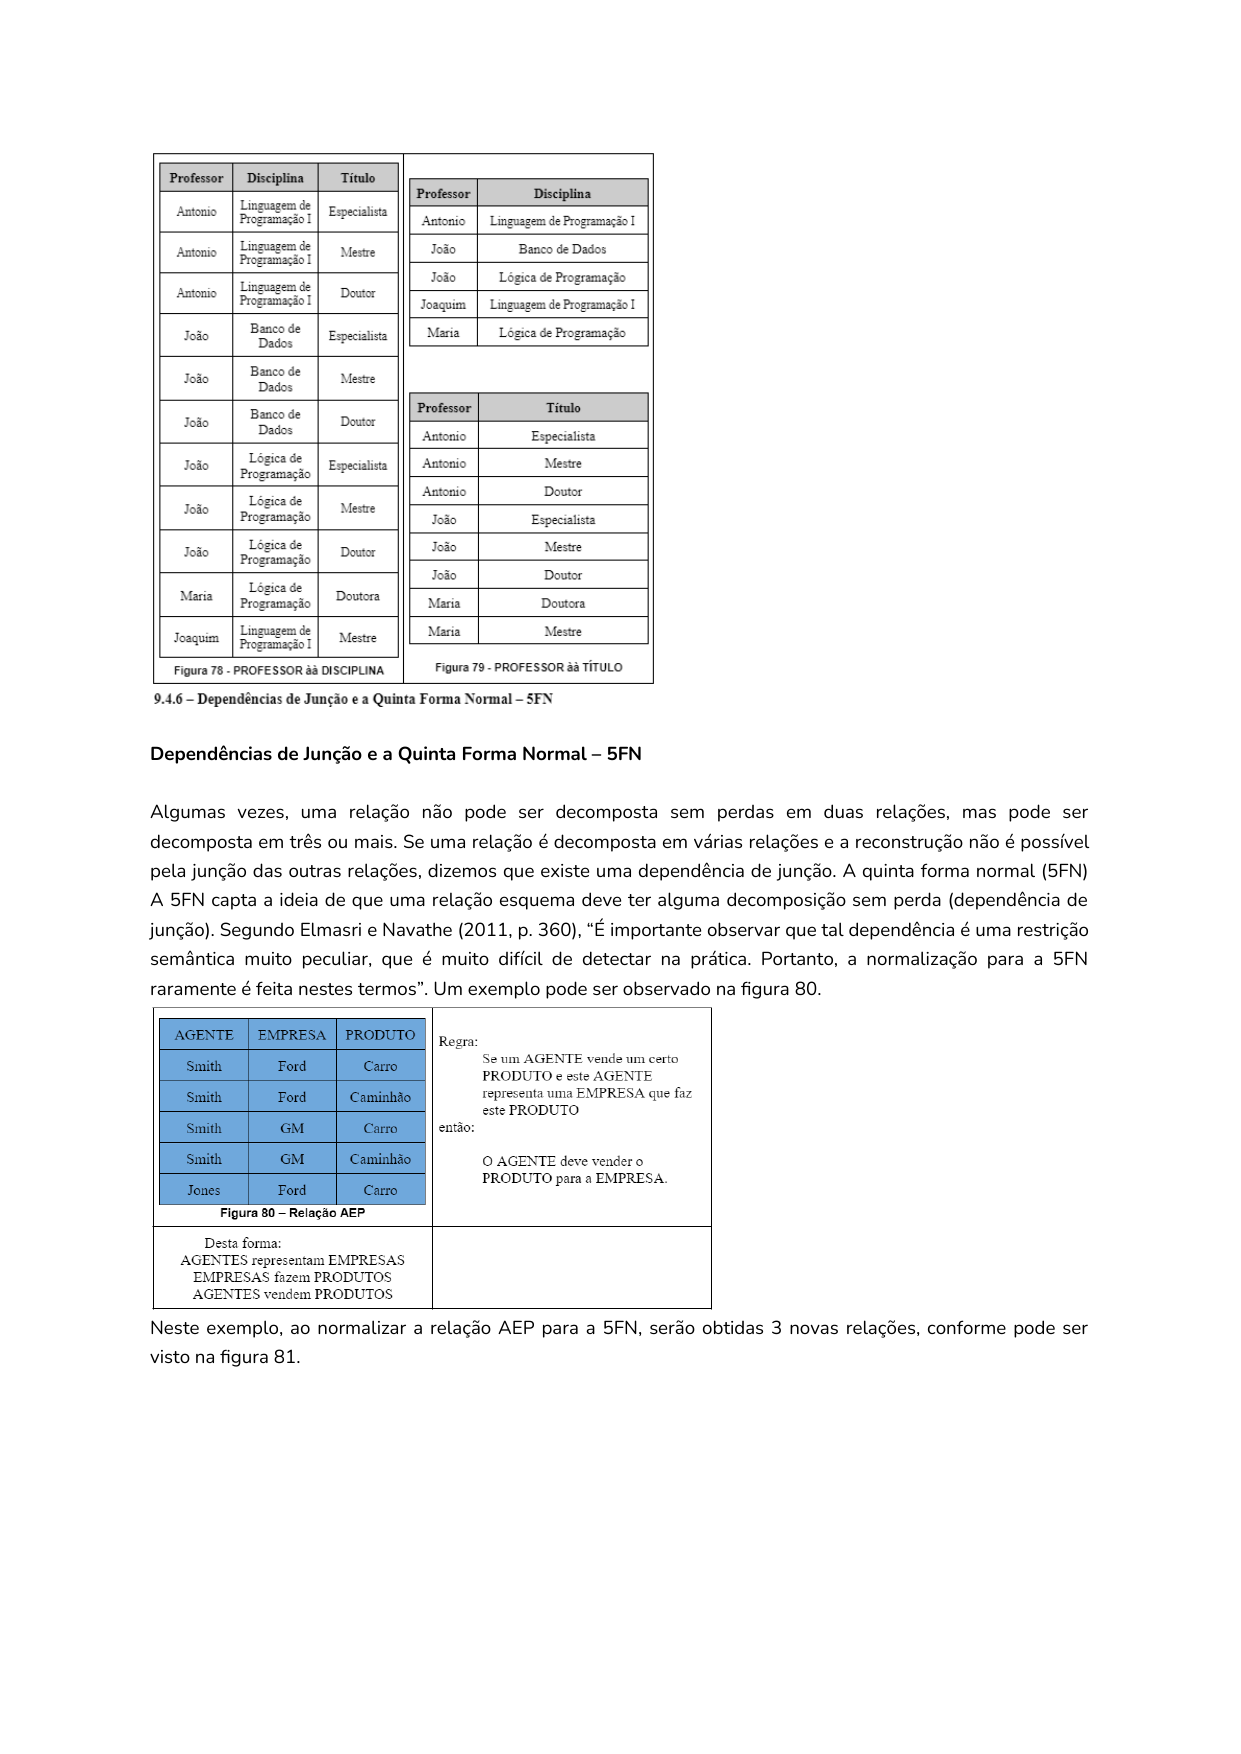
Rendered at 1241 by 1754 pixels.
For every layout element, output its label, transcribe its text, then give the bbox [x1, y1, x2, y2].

subtitle Dependências de Junção e a Quinta Forma Normal – 5FN [150, 741, 1090, 767]
text Algumas vezes, uma relação não pode ser decomposta sem perdas em duas relações, mas pode ser decomposta em três ou mais. Se uma relação é decomposta em várias relações e a reconstrução não é possível pela junção das outras relações, dizemos que existe uma dependência de junção. A quinta forma normal (5FN) A 5FN capta a ideia de que uma relação esquema deve ter alguma decomposição sem perda (dependência de junção). Segundo Elmasri e Navathe (2011, p. 360), “É importante observar que tal dependência é uma restrição semântica muito peculiar, que é muito difícil de detectar na prática. Portanto, a normalização para a 5FN raramente é feita nestes termos”. Um exemplo pode ser observado na figura 80. [150, 800, 1090, 1002]
text Neste exemplo, ao normalizar a relação AEP para a 5FN, serão obtidas 3 novas relações, conforme pode ser visto na figura 81. [150, 1316, 1090, 1371]
picture [150, 150, 656, 708]
picture [150, 1005, 715, 1312]
